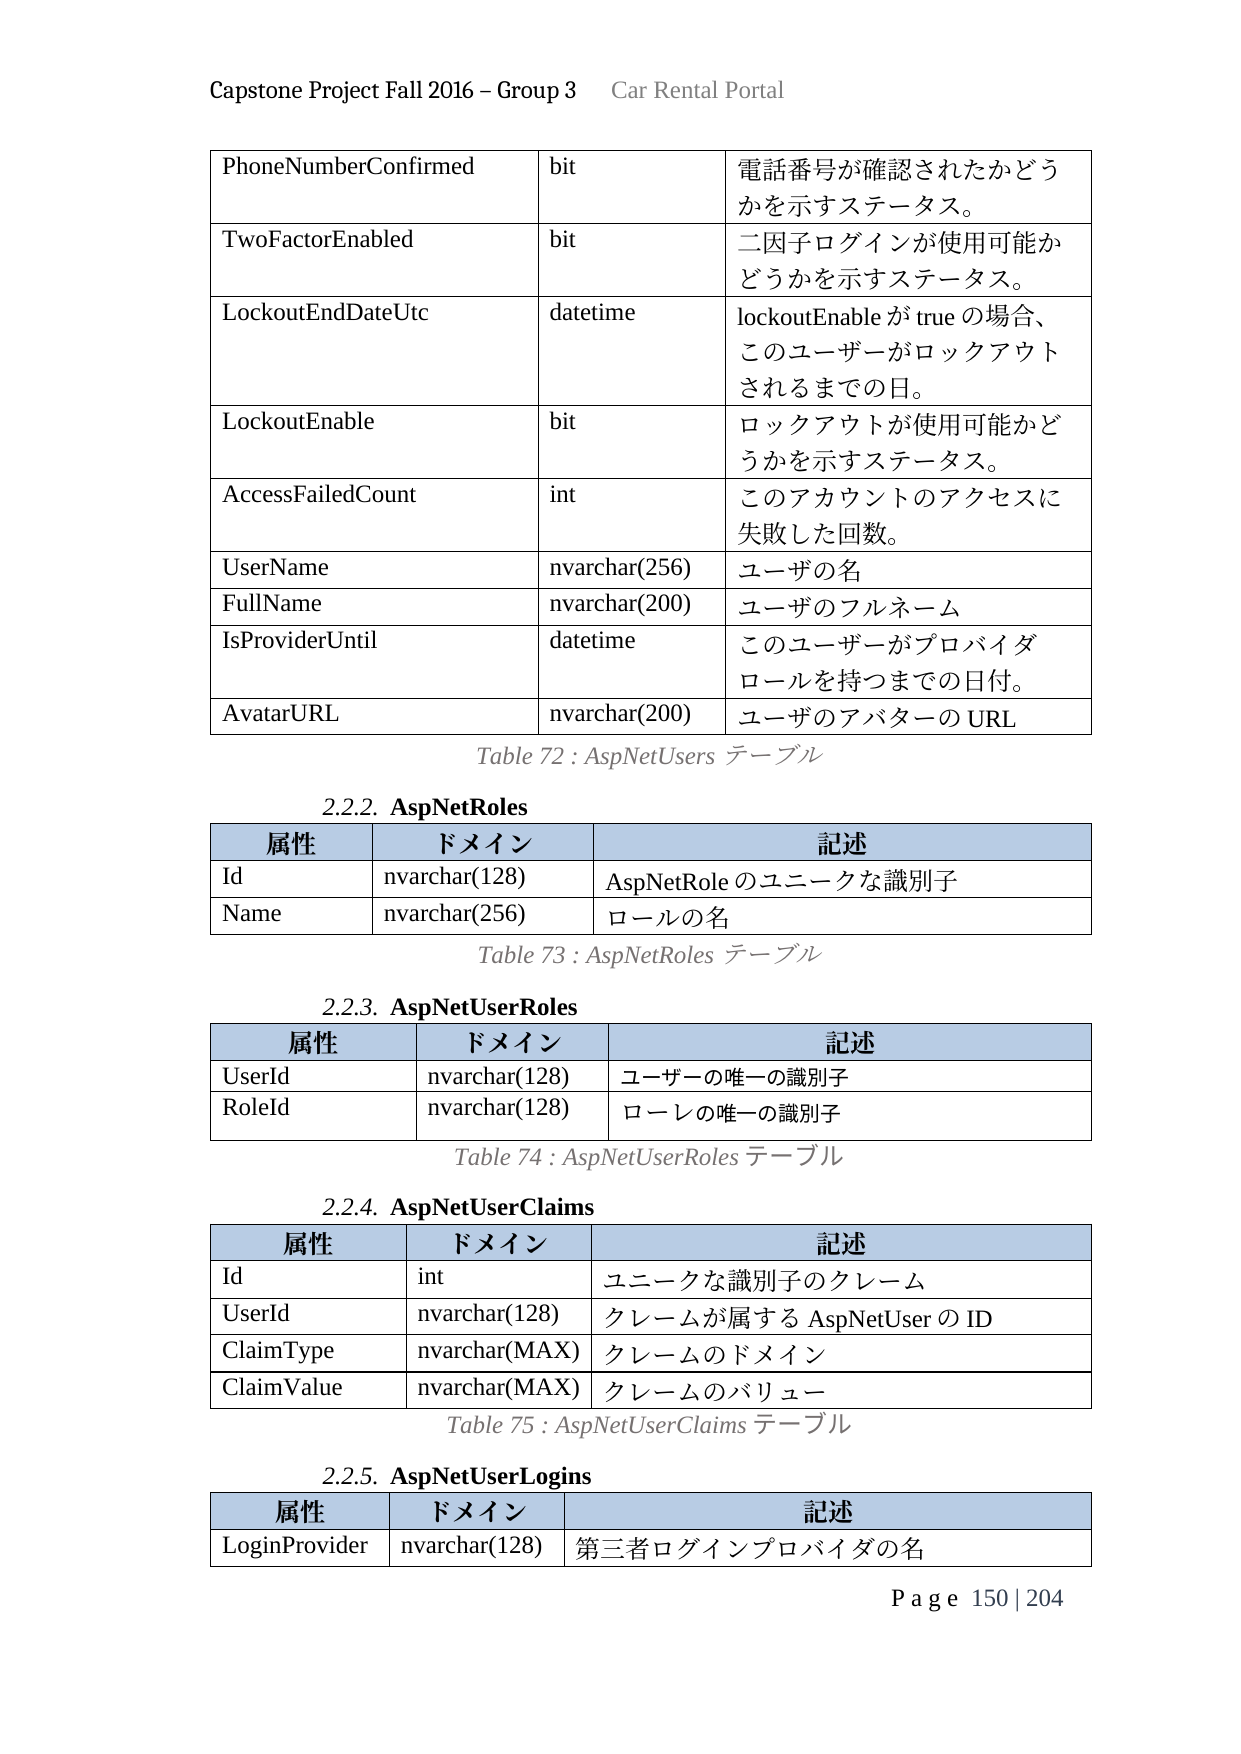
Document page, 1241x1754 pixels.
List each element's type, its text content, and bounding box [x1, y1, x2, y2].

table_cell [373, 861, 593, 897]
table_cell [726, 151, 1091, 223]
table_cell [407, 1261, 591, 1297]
subtitle AspNetUserClaims [322, 1192, 1090, 1221]
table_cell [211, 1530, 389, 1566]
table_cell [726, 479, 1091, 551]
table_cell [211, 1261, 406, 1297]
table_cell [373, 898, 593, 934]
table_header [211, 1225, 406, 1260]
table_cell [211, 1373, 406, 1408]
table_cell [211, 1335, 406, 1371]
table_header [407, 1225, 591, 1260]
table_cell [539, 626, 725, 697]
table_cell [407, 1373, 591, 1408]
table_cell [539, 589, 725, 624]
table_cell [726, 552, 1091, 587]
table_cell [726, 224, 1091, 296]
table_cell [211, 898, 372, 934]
subtitle AspNetUserRoles [322, 992, 1090, 1021]
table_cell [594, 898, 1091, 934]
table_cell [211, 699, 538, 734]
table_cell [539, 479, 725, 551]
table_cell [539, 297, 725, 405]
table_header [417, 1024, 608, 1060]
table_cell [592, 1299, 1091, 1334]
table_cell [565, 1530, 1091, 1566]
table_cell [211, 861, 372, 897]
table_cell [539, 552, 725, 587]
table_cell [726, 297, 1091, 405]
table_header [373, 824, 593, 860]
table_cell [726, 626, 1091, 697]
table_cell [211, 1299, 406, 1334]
subtitle AspNetUserLogins [322, 1461, 1090, 1489]
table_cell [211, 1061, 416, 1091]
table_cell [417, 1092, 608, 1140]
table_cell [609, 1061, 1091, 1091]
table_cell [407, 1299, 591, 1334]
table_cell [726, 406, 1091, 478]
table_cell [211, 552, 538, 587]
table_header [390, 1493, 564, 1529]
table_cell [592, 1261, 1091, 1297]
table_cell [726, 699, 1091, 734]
text Table 73 : AspNetRoles テーブル [210, 935, 1090, 971]
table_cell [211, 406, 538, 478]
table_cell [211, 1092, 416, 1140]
text Table 72 : AspNetUsers テーブル [210, 735, 1090, 771]
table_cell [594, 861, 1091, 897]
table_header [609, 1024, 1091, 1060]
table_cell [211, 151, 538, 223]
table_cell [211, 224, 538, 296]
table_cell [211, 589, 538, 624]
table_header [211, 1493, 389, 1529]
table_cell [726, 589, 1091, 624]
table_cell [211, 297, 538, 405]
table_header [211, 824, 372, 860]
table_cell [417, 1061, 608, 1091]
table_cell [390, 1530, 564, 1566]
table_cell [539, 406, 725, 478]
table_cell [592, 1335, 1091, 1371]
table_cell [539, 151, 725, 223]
text Table 75 : AspNetUserClaimsテーブル [210, 1409, 1090, 1440]
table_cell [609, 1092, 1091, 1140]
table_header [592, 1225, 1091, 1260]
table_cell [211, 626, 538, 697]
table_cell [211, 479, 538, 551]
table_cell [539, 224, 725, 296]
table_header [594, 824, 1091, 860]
text Table 74 : AspNetUserRolesテーブル [210, 1141, 1090, 1172]
subtitle AspNetRoles [322, 792, 1090, 821]
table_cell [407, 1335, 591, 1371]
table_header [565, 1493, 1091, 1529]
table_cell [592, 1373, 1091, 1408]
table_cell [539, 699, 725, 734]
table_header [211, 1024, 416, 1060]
